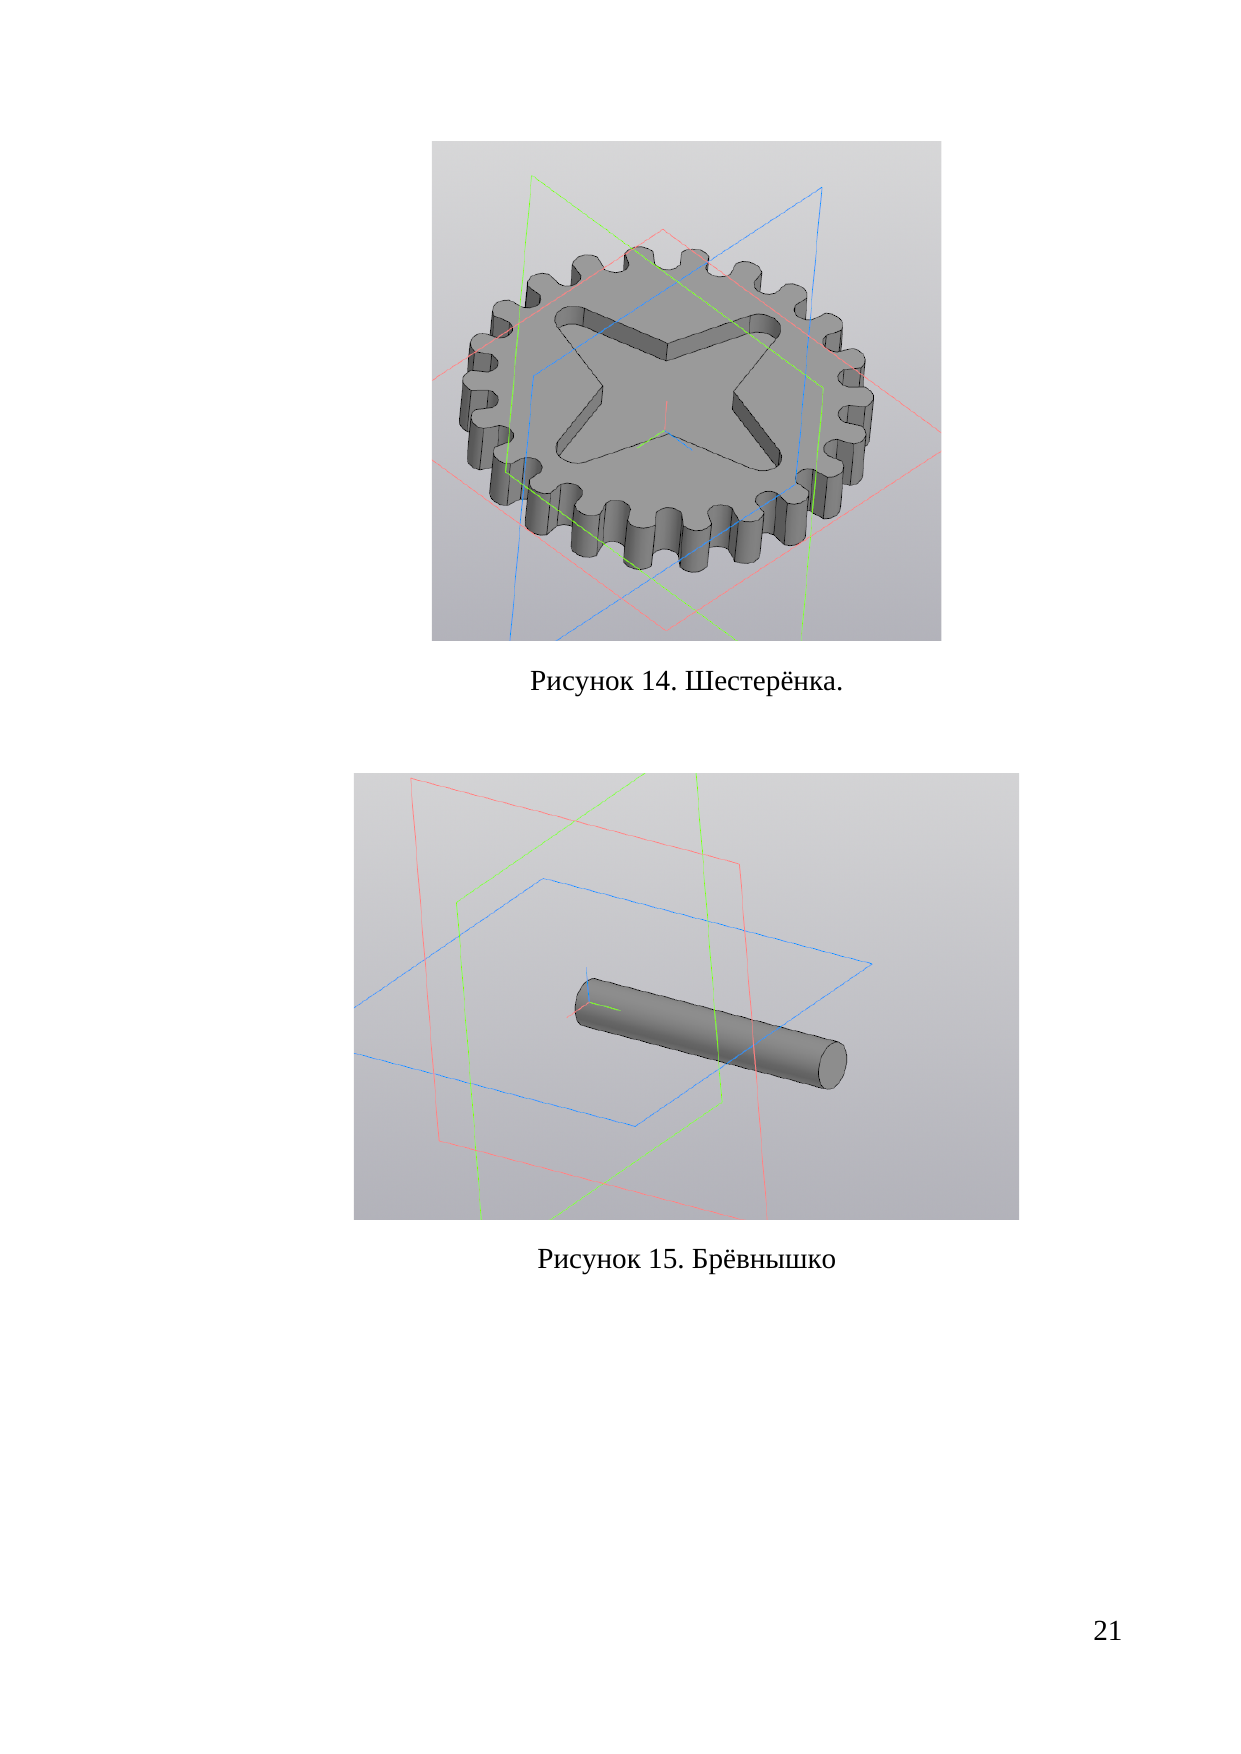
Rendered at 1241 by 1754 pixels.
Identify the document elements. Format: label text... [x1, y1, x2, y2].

text Рисунок 14. Шестерёнка. [177, 663, 1122, 696]
text Рисунок 15. Брёвнышко [177, 1242, 1122, 1275]
picture [431, 141, 942, 641]
picture [353, 773, 1020, 1220]
